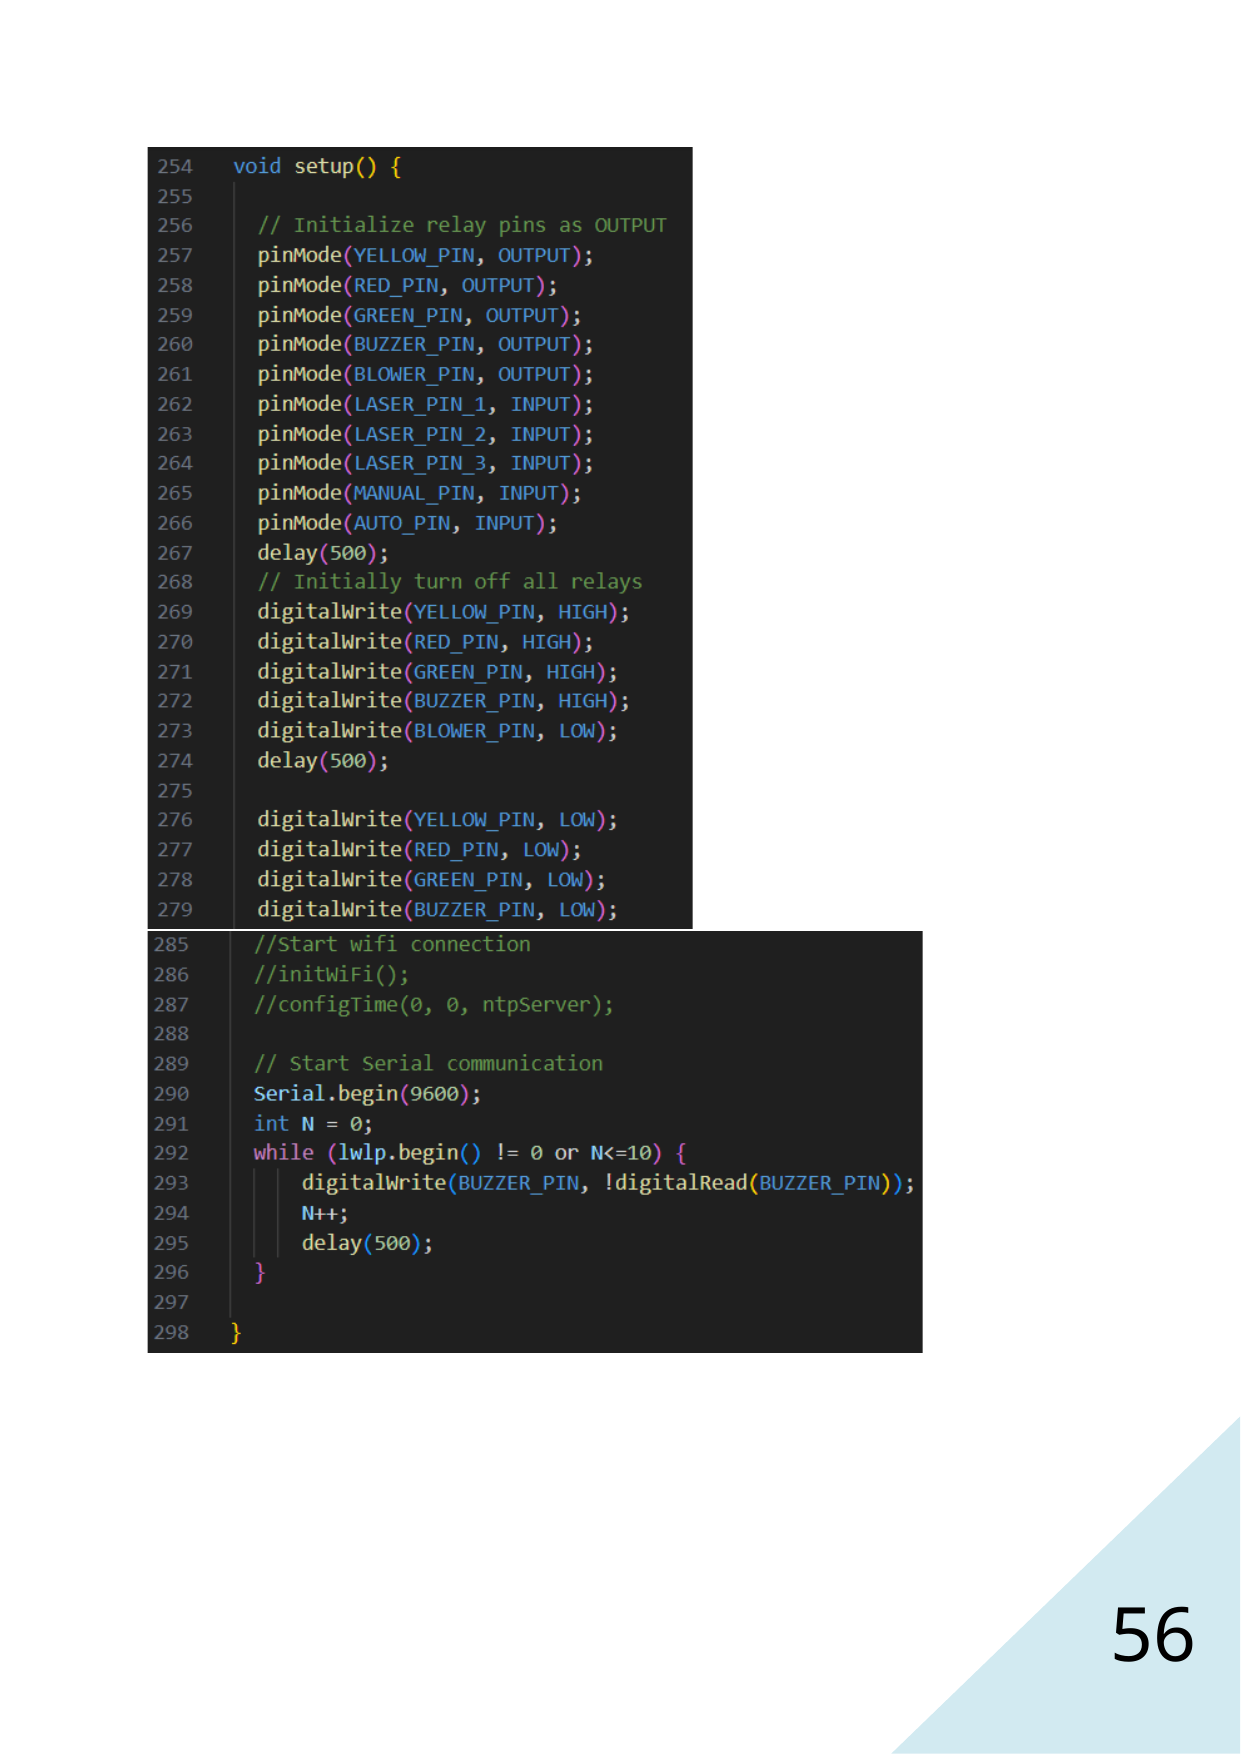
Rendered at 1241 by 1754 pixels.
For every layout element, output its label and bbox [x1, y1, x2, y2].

picture [147, 147, 693, 929]
picture [147, 931, 923, 1353]
